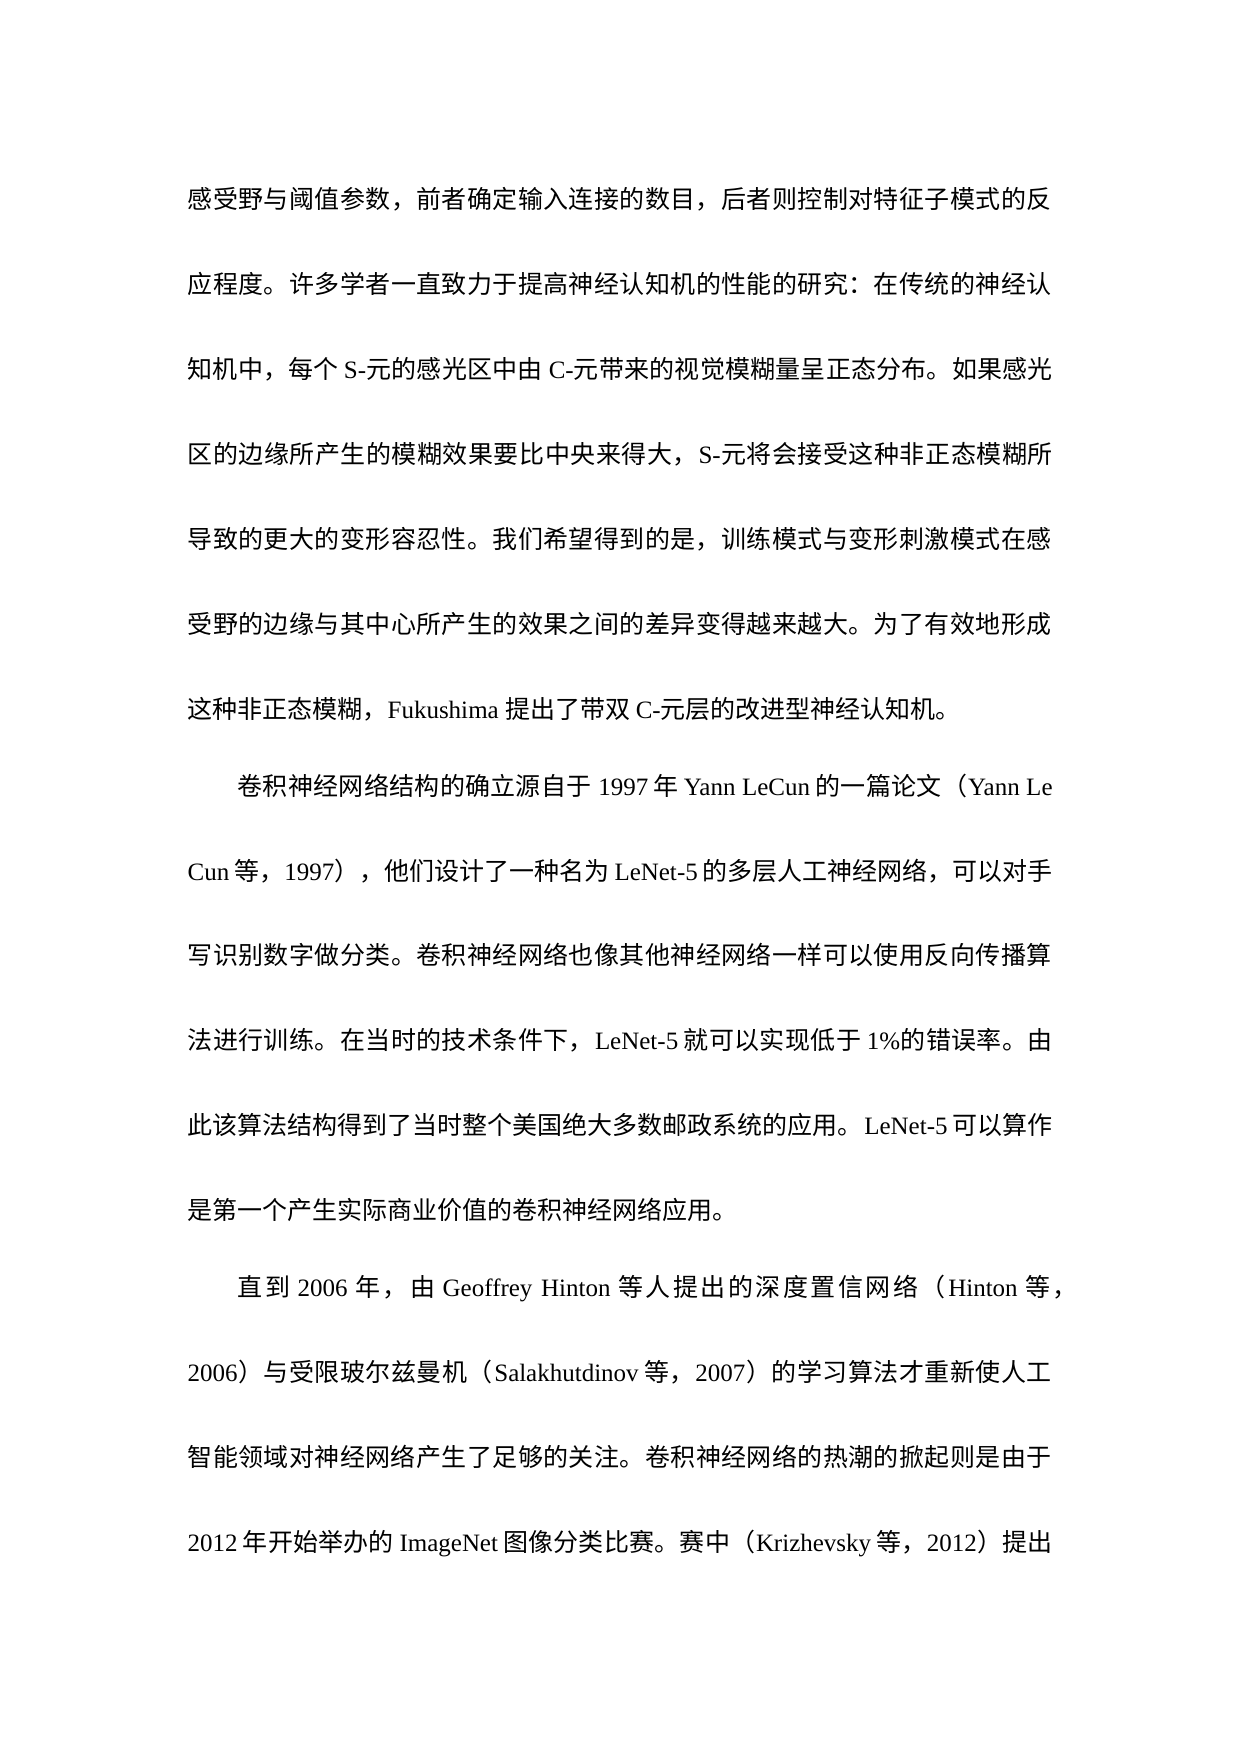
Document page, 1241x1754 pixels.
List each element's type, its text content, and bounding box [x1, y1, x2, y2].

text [187, 1252, 1053, 1574]
text 卷积神经网络结构的确立源自于1997年Yann LeCun的一篇论文（Yann Le Cun等，1997），他们设计了一种名为LeNet-5的多层人工神经网络，可以对手写识别数字做分类。卷积神经网络也像其他神经网络一样可以使用反向传播算法进行训练。在当时的技术条件下，LeNet-5就可以实现低于1%的错误率。由此该算法结构得到了当时整个美国绝大多数邮政系统的应用。LeNet-5可以算作是第一个产生实际商业价值的卷积神经网络应用。 [187, 750, 1053, 1243]
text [187, 164, 1053, 741]
